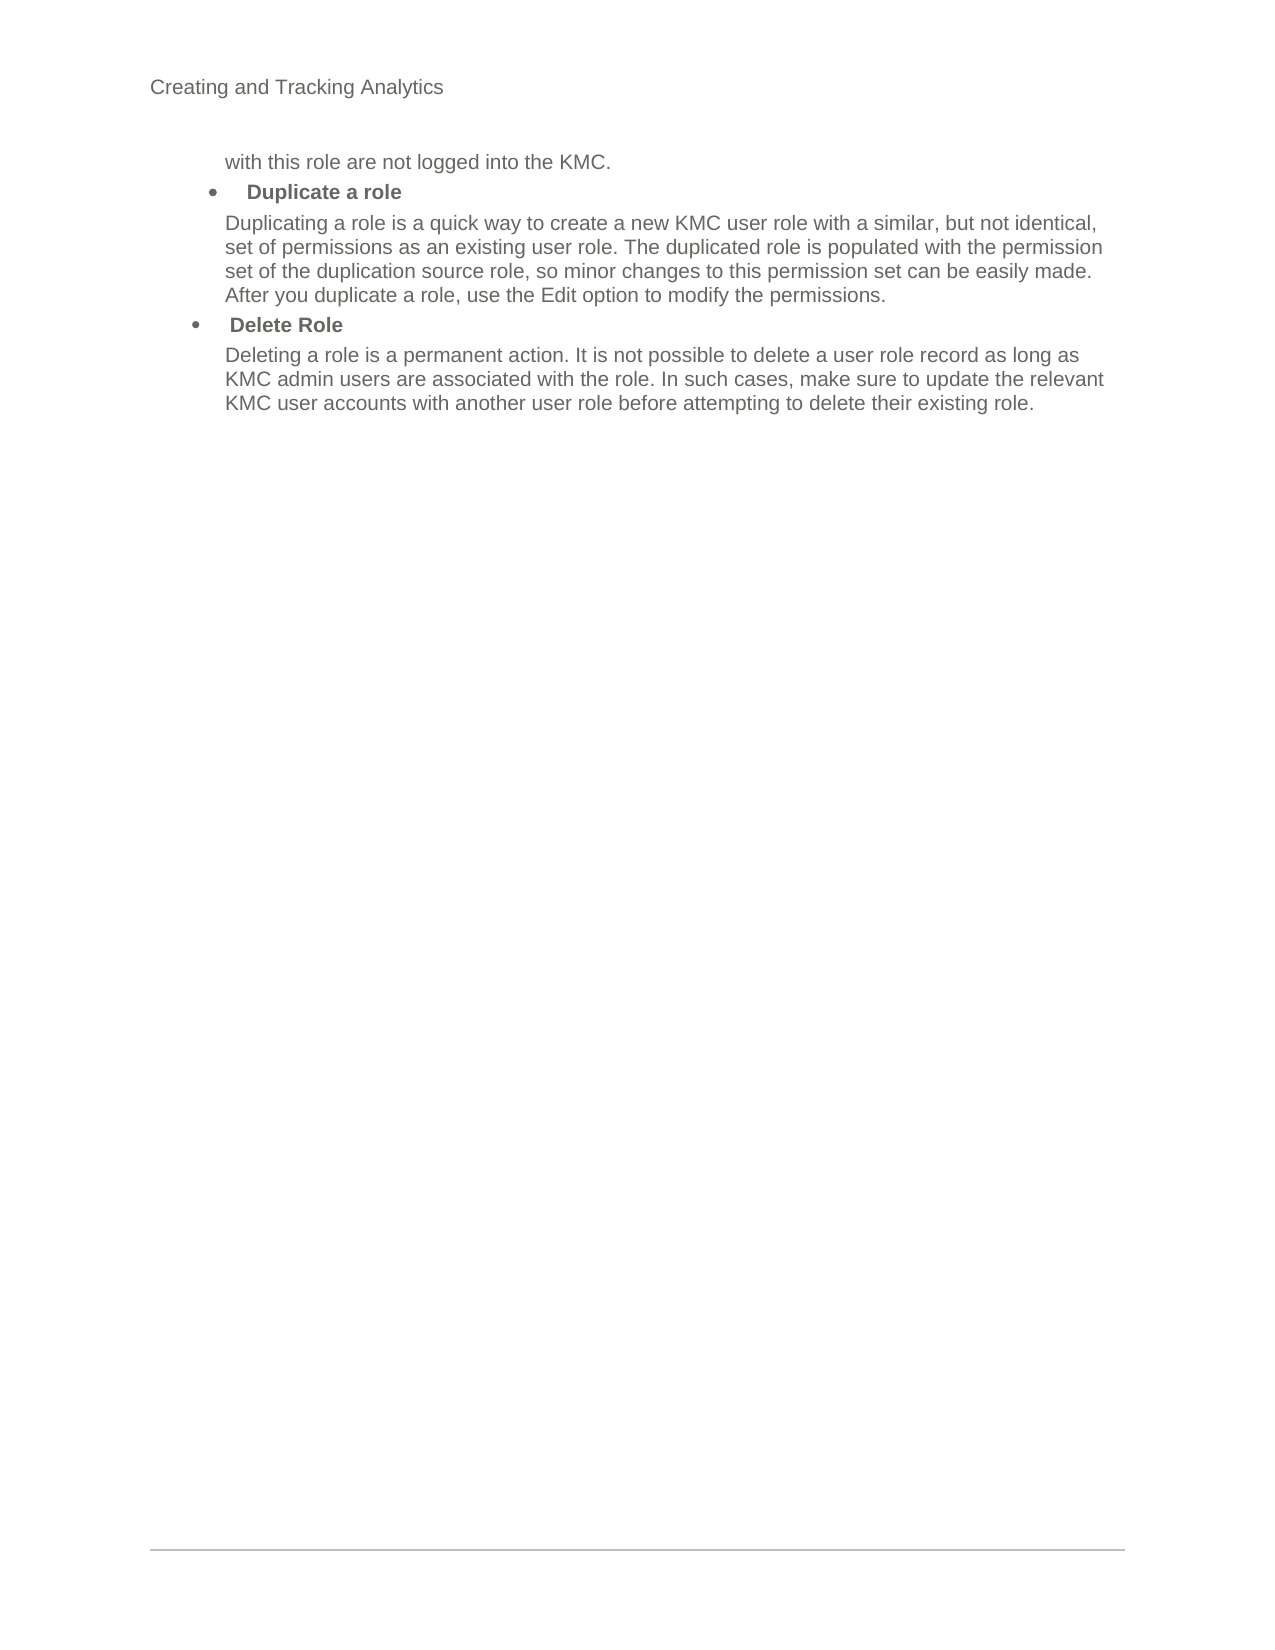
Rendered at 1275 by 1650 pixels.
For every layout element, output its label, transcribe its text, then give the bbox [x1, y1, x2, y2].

list Delete Role [192, 313, 1125, 337]
list Duplicating a role is a quick way to create a new KMC user role with a similar, but not identical, set of permissions as an existing user role. The duplicated role is populated with the permission set of the duplication source role, so minor changes to this permission set can be easily made. After you duplicate a role, use the Edit option to modify the permissions. [225, 211, 1125, 306]
list Deleting a role is a permanent action. It is not possible to delete a user role record as long as KMC admin users are associated with the role. In such cases, make sure to update the relevant KMC user accounts with another user role before attempting to delete their existing role. [225, 343, 1125, 415]
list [225, 150, 1125, 174]
list Duplicate a role [209, 180, 1125, 204]
